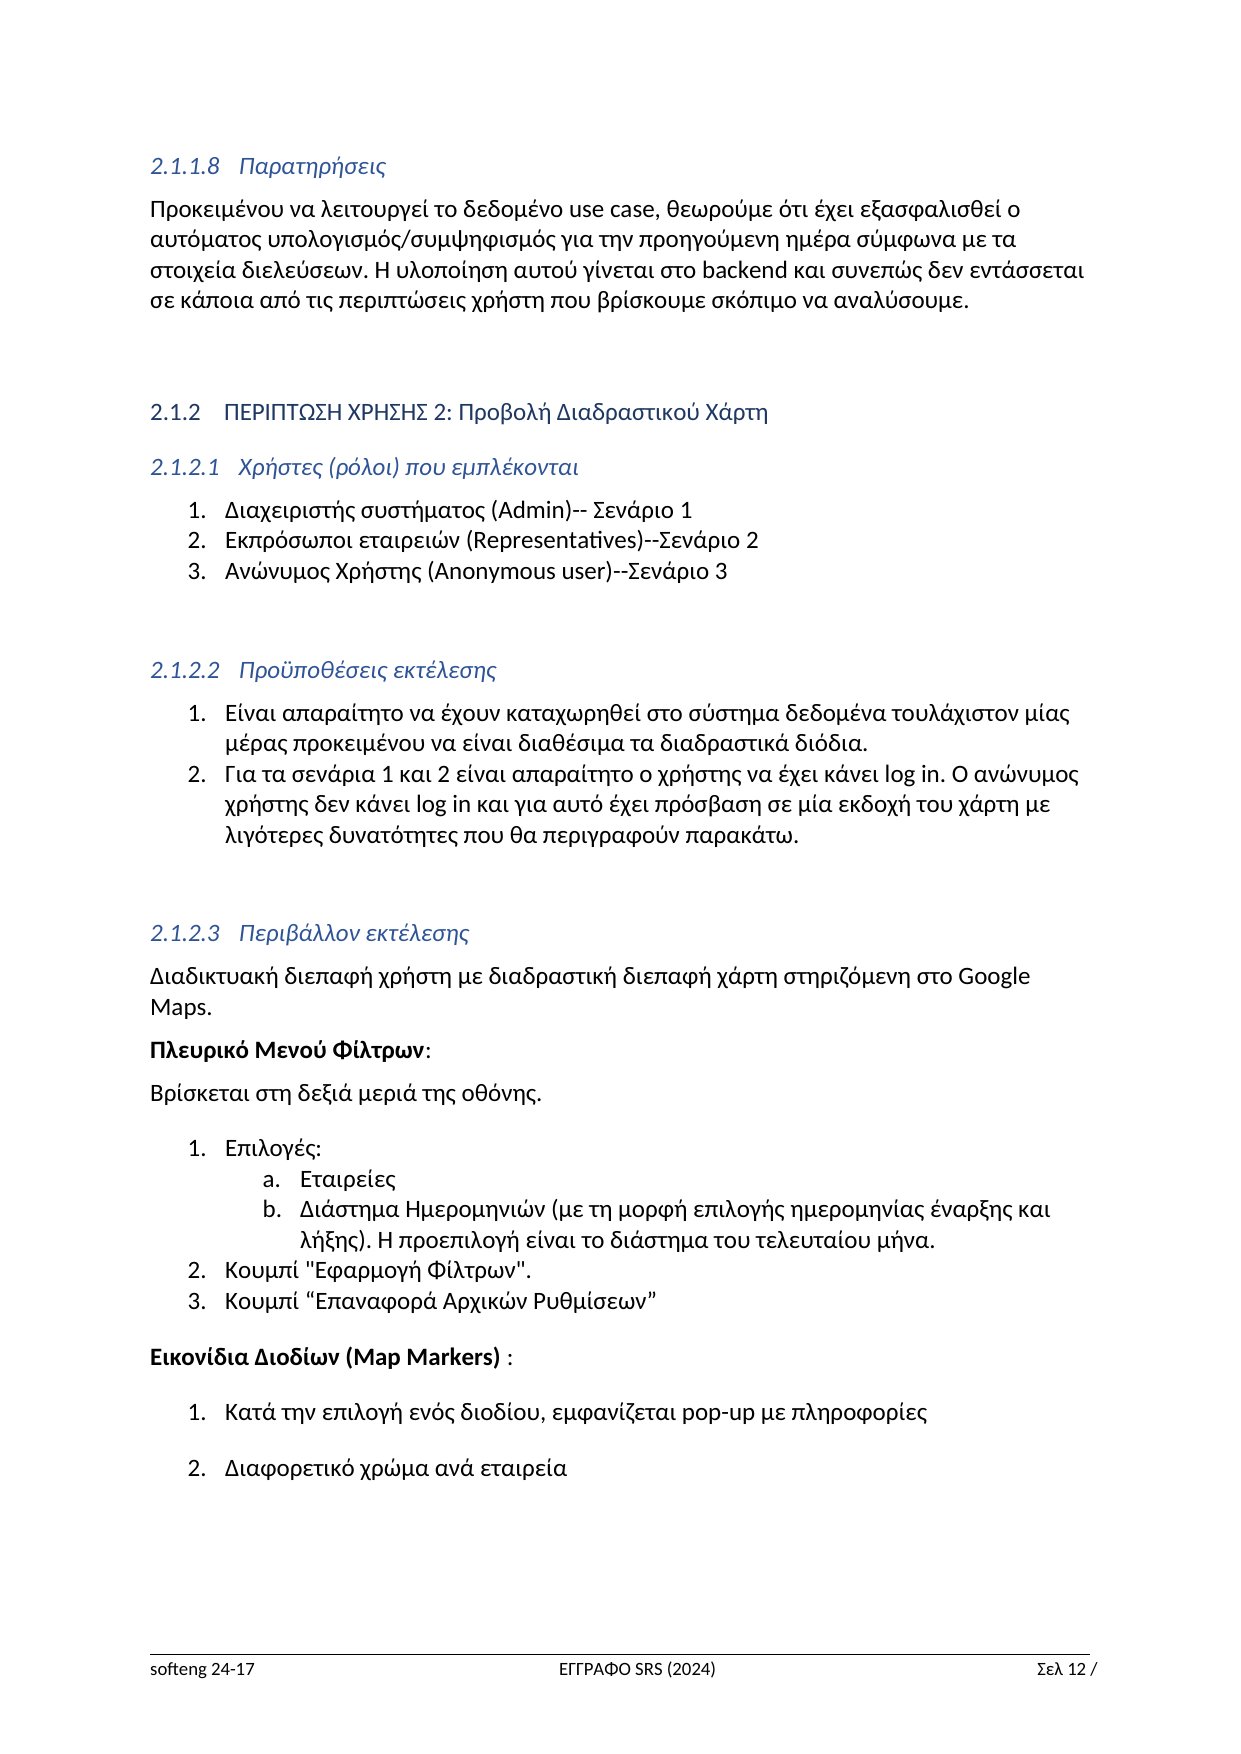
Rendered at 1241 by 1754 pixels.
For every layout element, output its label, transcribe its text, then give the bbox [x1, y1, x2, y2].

subtitle 2.1.2.1 Χρήστες (ρόλοι) που εμπλέκονται [150, 451, 1090, 482]
subtitle 2.1.1.8 Παρατηρήσεις [150, 150, 1090, 181]
subtitle 2.1.2.3 Περιβάλλον εκτέλεσης [150, 917, 1090, 948]
list Εταιρείες [262, 1163, 1090, 1193]
subtitle 2.1.2.2 Προϋποθέσεις εκτέλεσης [150, 654, 1090, 684]
list Διαφορετικό χρώμα ανά εταιρεία [187, 1452, 1090, 1482]
list Είναι απαραίτητο να έχουν καταχωρηθεί στο σύστημα δεδομένα τουλάχιστον μίας μέρας προκειμένου να είναι διαθέσιμα τα διαδραστικά διόδια. [187, 697, 1090, 758]
text Διαδικτυακή διεπαφή χρήστη με διαδραστική διεπαφή χάρτη στηριζόμενη στο Google Maps. [150, 960, 1090, 1021]
list Κουμπί “Επαναφορά Αρχικών Ρυθμίσεων” [187, 1285, 1090, 1316]
subtitle 2.1.2 ΠΕΡΙΠΤΩΣΗ ΧΡΗΣΗΣ 2: Προβολή Διαδραστικού Χάρτη [150, 396, 1090, 426]
text Προκειμένου να λειτουργεί το δεδομένο use case, θεωρούμε ότι έχει εξασφαλισθεί ο αυτόματος υπολογισμός/συμψηφισμός για την προηγούμενη ημέρα σύμφωνα με τα στοιχεία διελεύσεων. Η υλοποίηση αυτού γίνεται στο backend και συνεπώς δεν εντάσσεται σε κάποια από τις περιπτώσεις χρήστη που βρίσκουμε σκόπιμο να αναλύσουμε. [150, 193, 1090, 315]
list Για τα σενάρια 1 και 2 είναι απαραίτητο ο χρήστης να έχει κάνει log in. Ο ανώνυμος χρήστης δεν κάνει log in και για αυτό έχει πρόσβαση σε μία εκδοχή του χάρτη με λιγότερες δυνατότητες που θα περιγραφούν παρακάτω. [187, 758, 1090, 849]
text Βρίσκεται στη δεξιά μεριά της οθόνης. [150, 1077, 1090, 1107]
list Διαχειριστής συστήματος (Admin)-- Σενάριο 1 [187, 494, 1090, 525]
list Διάστημα Ημερομηνιών (με τη μορφή επιλογής ημερομηνίας έναρξης και λήξης). Η προεπιλογή είναι το διάστημα του τελευταίου μήνα. [262, 1193, 1090, 1254]
text Εικονίδια Διοδίων (Map Markers) : [150, 1341, 1090, 1371]
text Πλευρικό Μενού Φίλτρων: [150, 1034, 1090, 1064]
list Επιλογές: [187, 1132, 1090, 1163]
list Κατά την επιλογή ενός διοδίου, εμφανίζεται pop-up με πληροφορίες [187, 1396, 1090, 1427]
list Κουμπί "Εφαρμογή Φίλτρων". [187, 1254, 1090, 1285]
list Εκπρόσωποι εταιρειών (Representatives)--Σενάριο 2 [187, 525, 1090, 555]
list Ανώνυμος Χρήστης (Anonymous user)--Σενάριο 3 [187, 555, 1090, 586]
